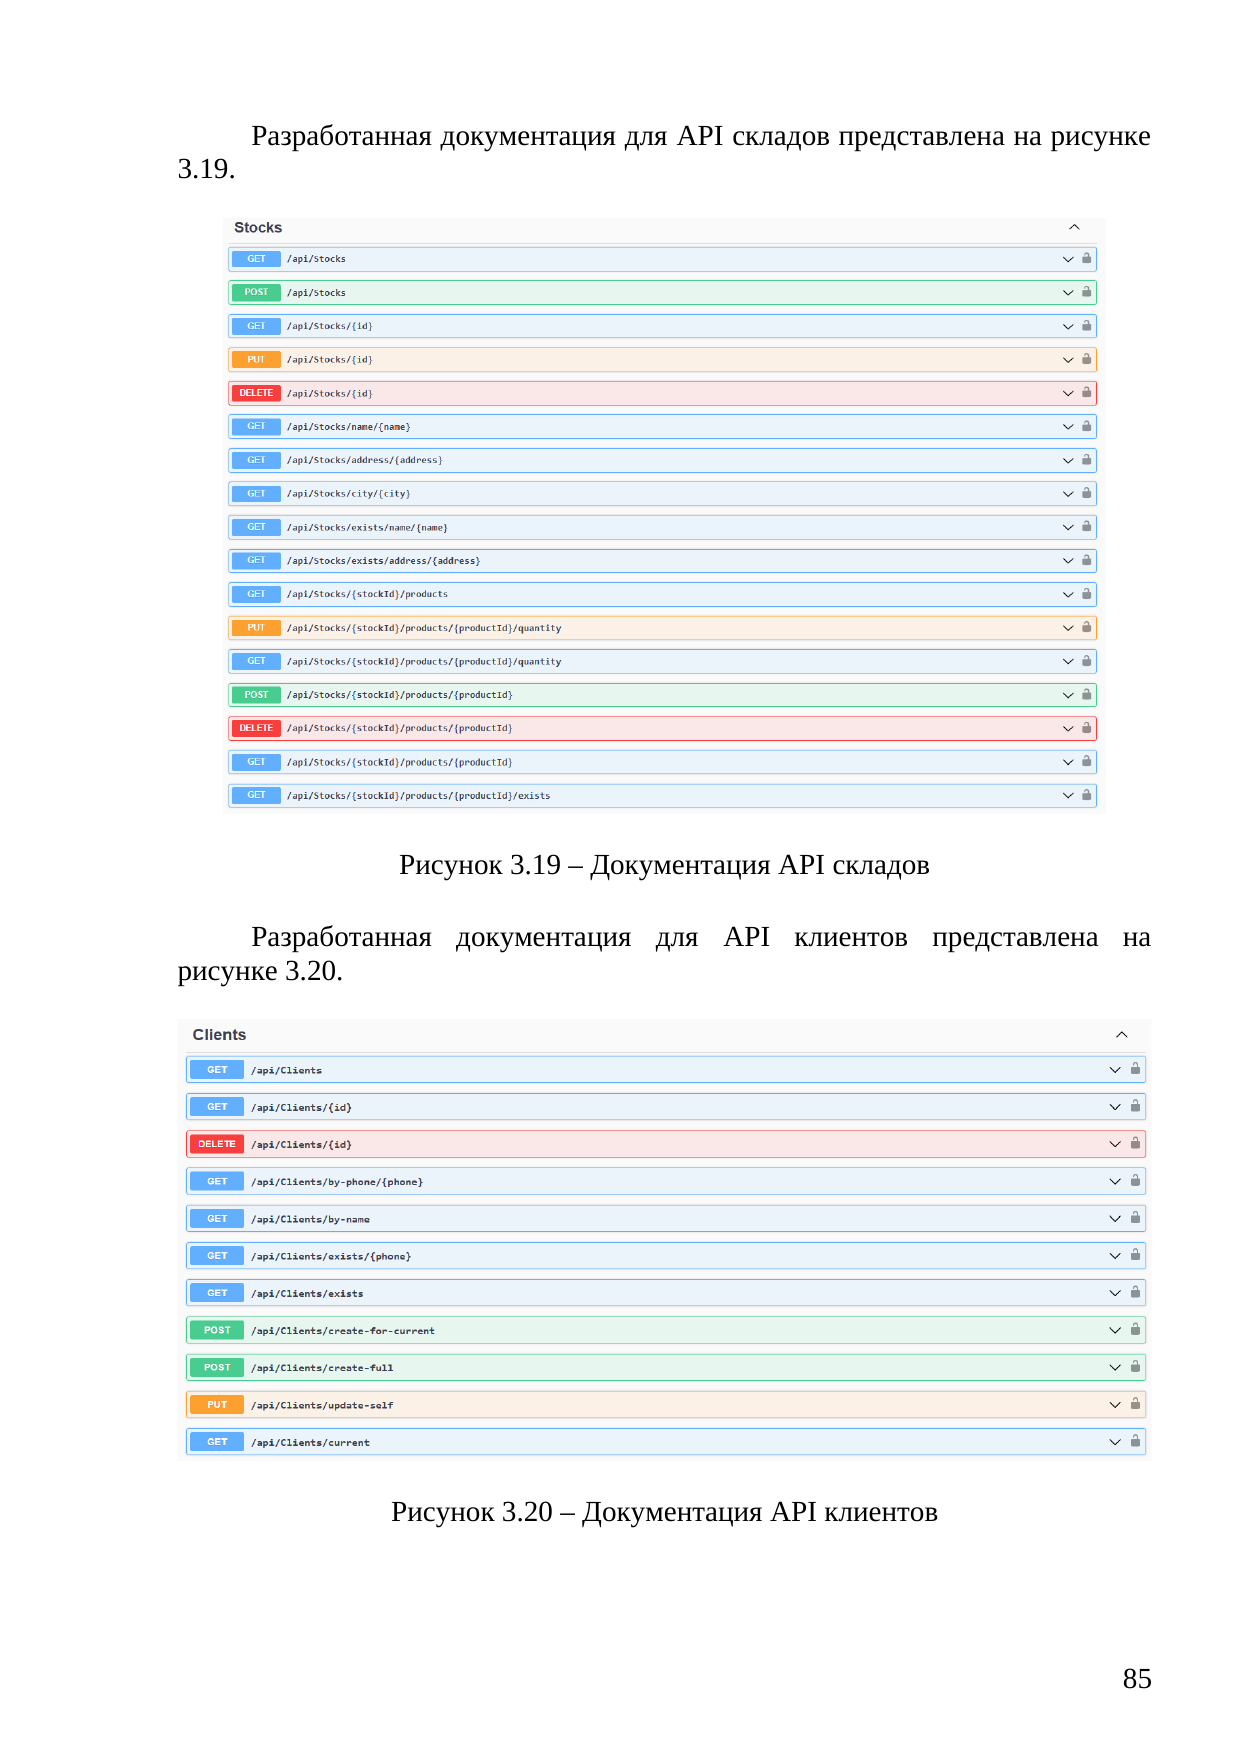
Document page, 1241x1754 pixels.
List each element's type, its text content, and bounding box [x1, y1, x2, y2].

text Рисунок 3.20 – Документация API клиентов [177, 1494, 1152, 1528]
text Разработанная документация для API клиентов представлена на рисунке 3.20. [177, 919, 1152, 986]
picture [177, 1019, 1152, 1461]
text Рисунок 3.19 – Документация API складов [177, 847, 1152, 880]
picture [222, 218, 1106, 814]
text Разработанная документация для API складов представлена на рисунке 3.19. [177, 118, 1152, 185]
